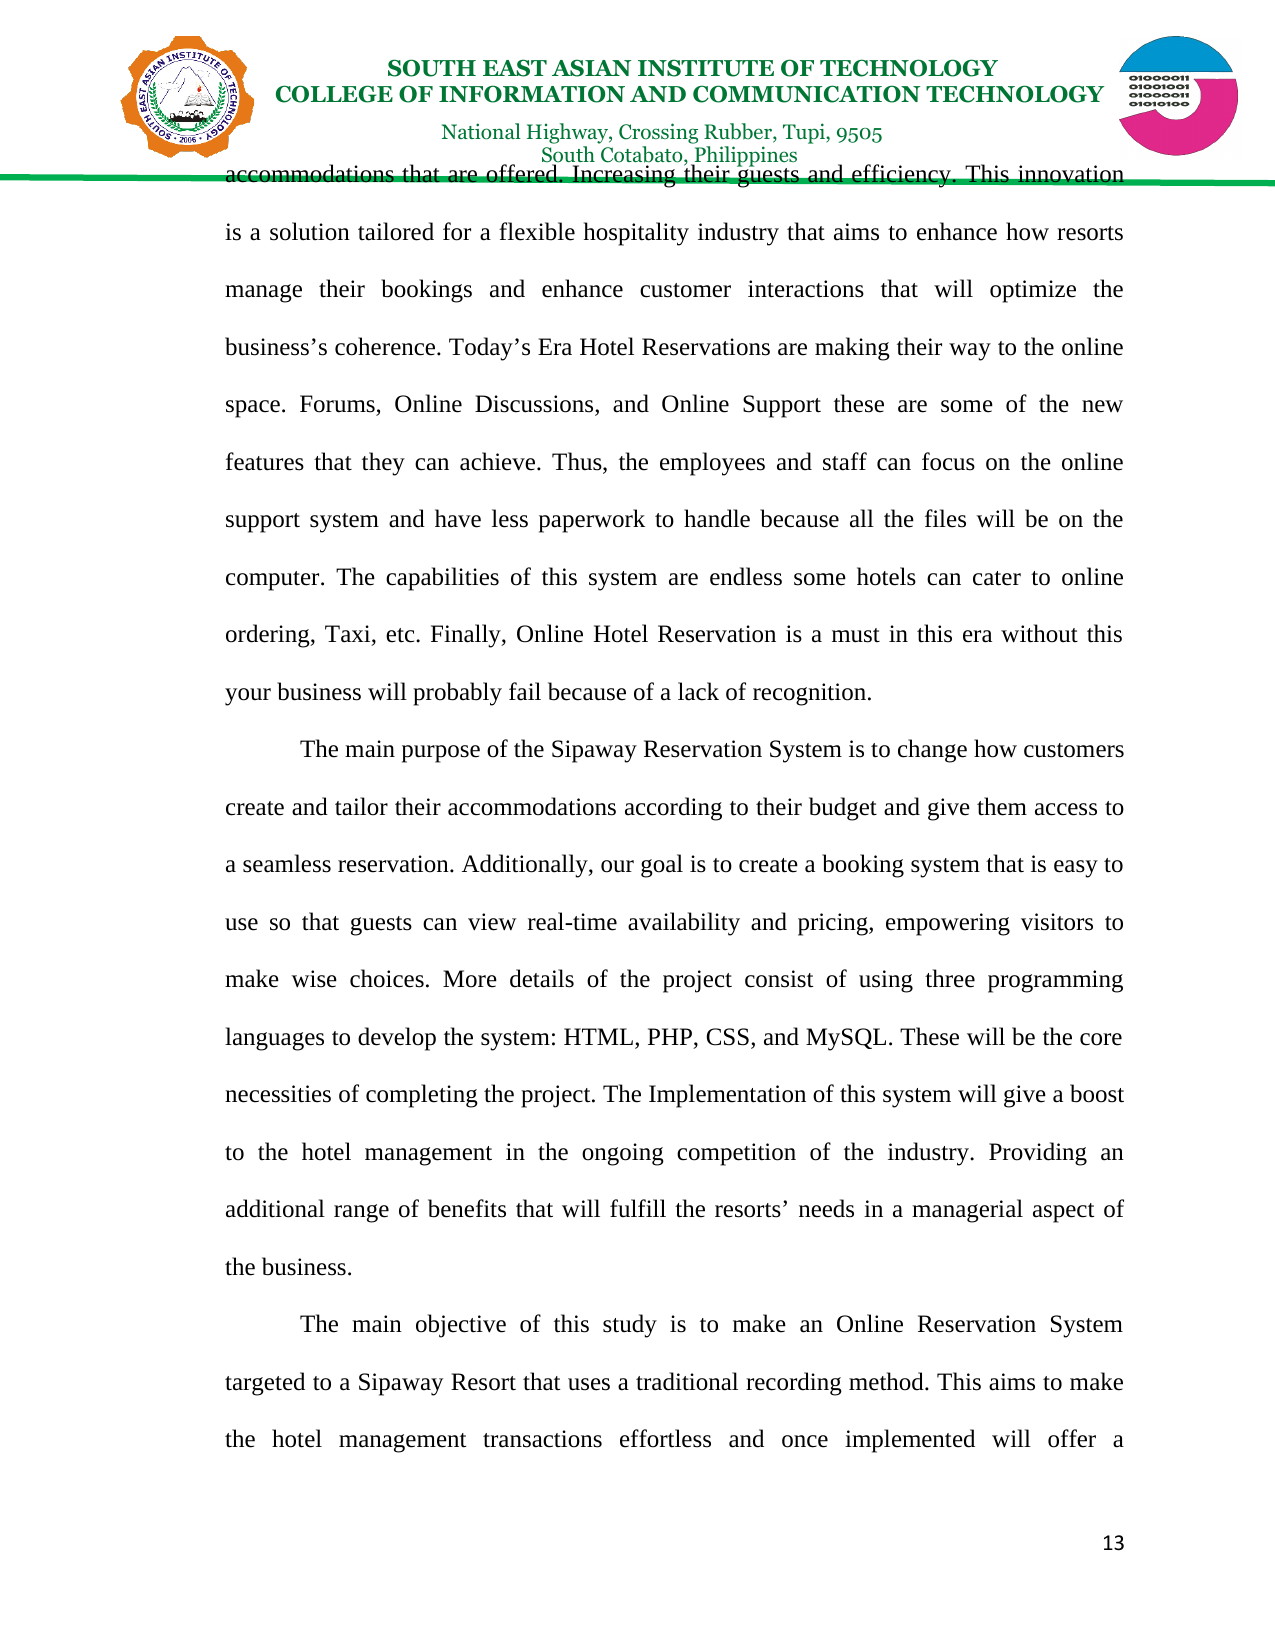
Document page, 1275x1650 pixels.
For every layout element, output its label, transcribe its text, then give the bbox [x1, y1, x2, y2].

picture [120, 36, 255, 158]
text The main purpose of the Sipaway Reservation System is to change how customers create and tailor their accommodations according to their budget and give them access to a seamless reservation. Additionally, our goal is to create a booking system that is easy to use so that guests can view real-time availability and pricing, empowering visitors to make wise choices. More details of the project consist of using three programming languages to develop the system: HTML, PHP, CSS, and MySQL. These will be the core necessities of completing the project. The Implementation of this system will give a boost to the hotel management in the ongoing competition of the industry. Providing an additional range of benefits that will fulfill the resorts’ needs in a managerial aspect of the business. [225, 734, 1125, 1280]
picture [1119, 36, 1241, 158]
